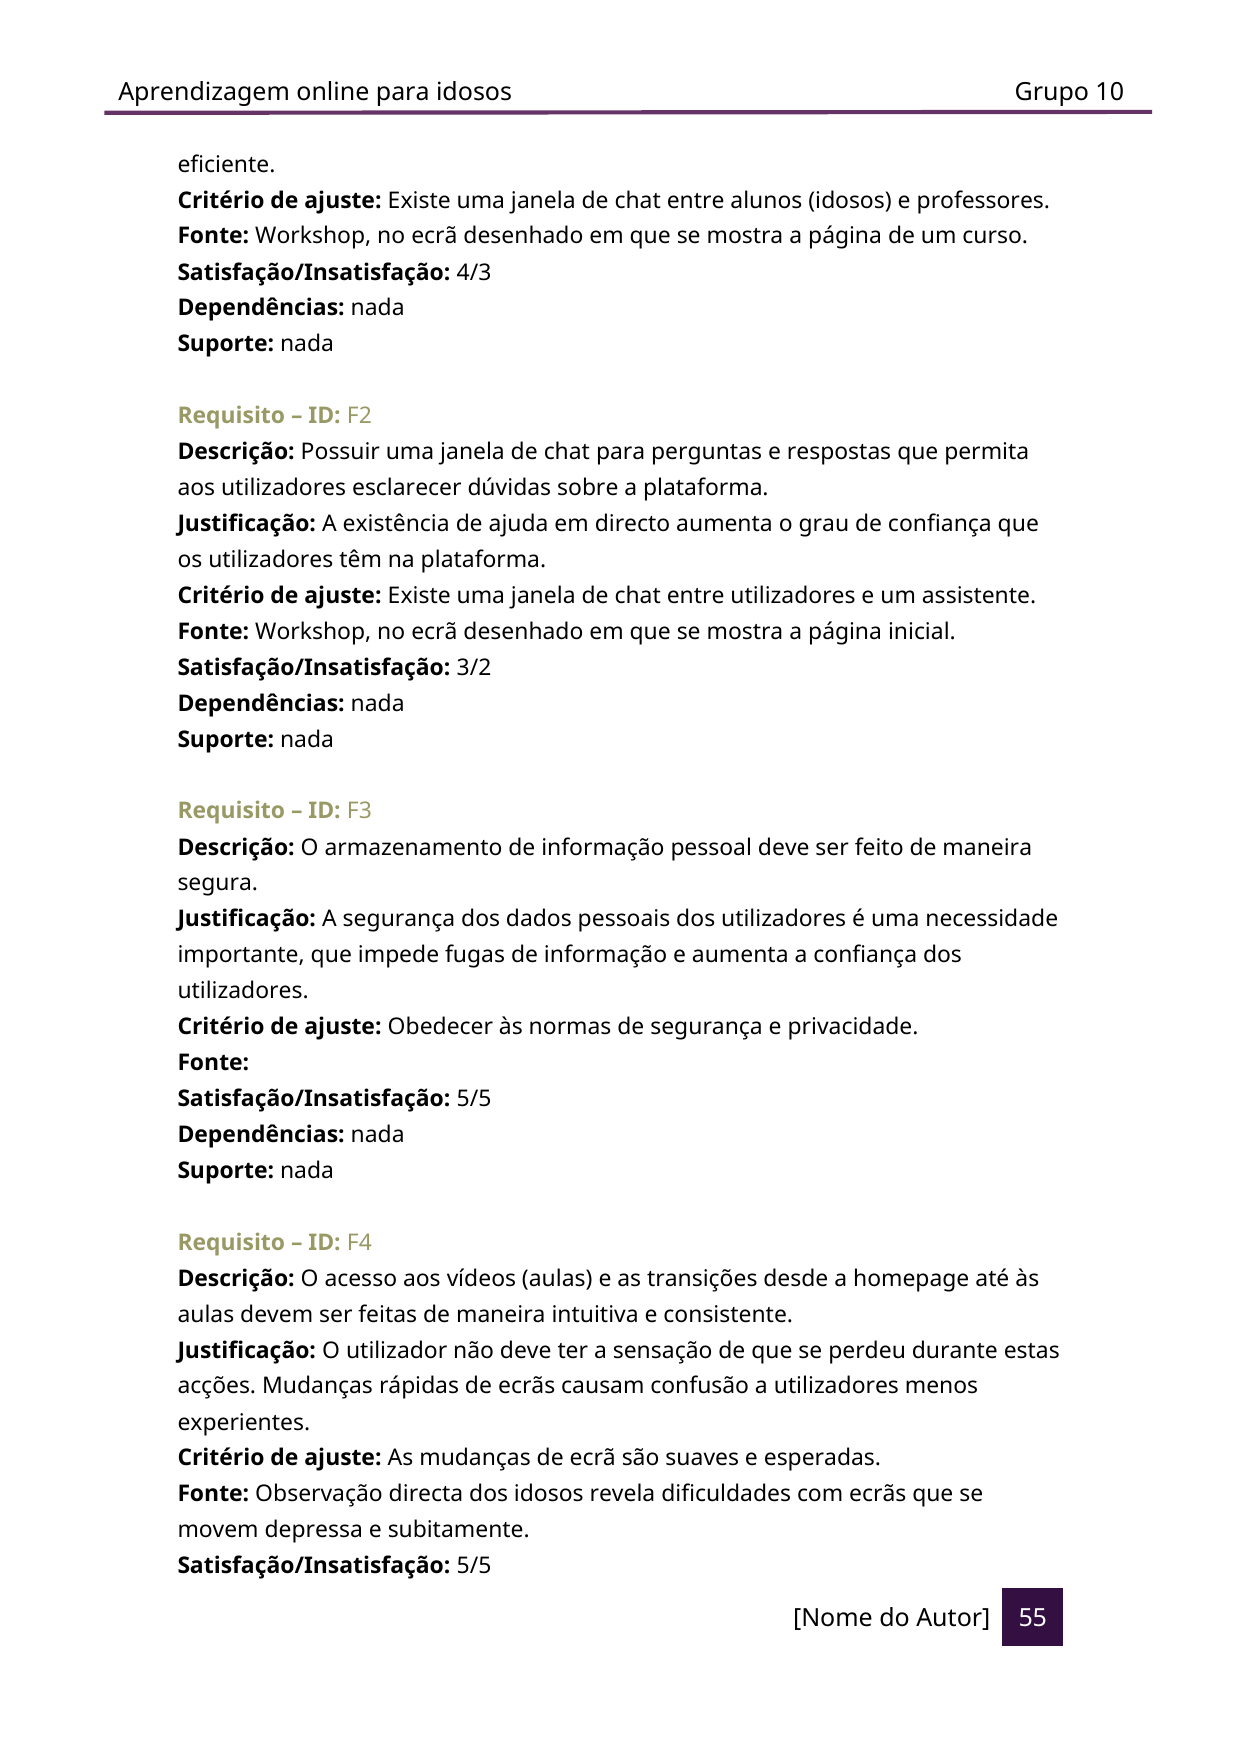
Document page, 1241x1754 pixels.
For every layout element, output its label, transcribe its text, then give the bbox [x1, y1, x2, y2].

text Requisito – ID: F3 Descrição: O armazenamento de informação pessoal deve ser feito de maneira segura. Justificação: A segurança dos dados pessoais dos utilizadores é uma necessidade importante, que impede fugas de informação e aumenta a confiança dos utilizadores. Critério de ajuste: Obedecer às normas de segurança e privacidade. Fonte: Satisfação/Insatisfação: 5/5 Dependências: nada Suporte: nada [177, 794, 1063, 1185]
text Requisito – ID: F2 Descrição: Possuir uma janela de chat para perguntas e respostas que permita aos utilizadores esclarecer dúvidas sobre a plataforma. Justificação: A existência de ajuda em directo aumenta o grau de confiança que os utilizadores têm na plataforma. Critério de ajuste: Existe uma janela de chat entre utilizadores e um assistente. Fonte: Workshop, no ecrã desenhado em que se mostra a página inicial. Satisfação/Insatisfação: 3/2 Dependências: nada Suporte: nada [177, 399, 1063, 754]
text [177, 148, 1063, 358]
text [177, 1226, 1063, 1580]
